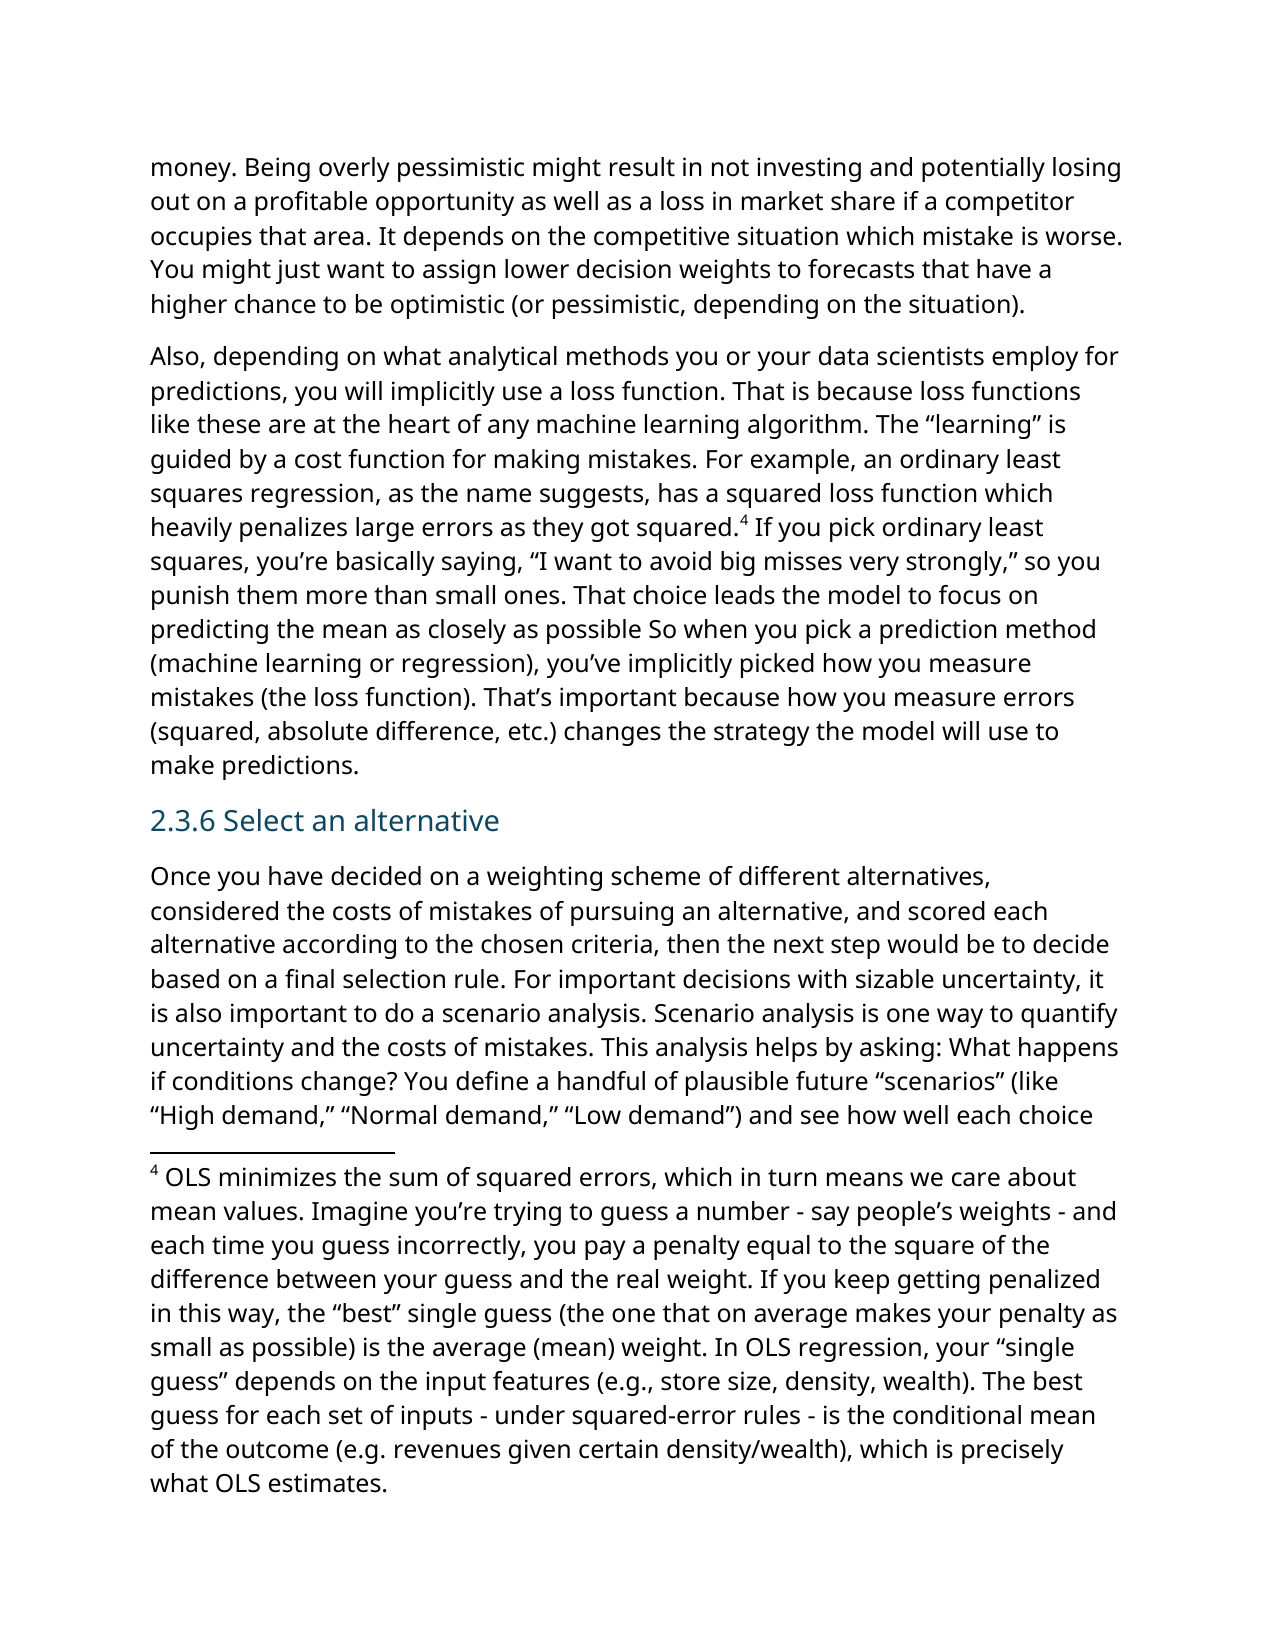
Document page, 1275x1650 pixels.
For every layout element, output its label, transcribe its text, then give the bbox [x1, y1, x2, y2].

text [150, 150, 1125, 320]
text Also, depending on what analytical methods you or your data scientists employ for predictions, you will implicitly use a loss function. That is because loss functions like these are at the heart of any machine learning algorithm. The “learning” is guided by a cost function for making mistakes. For example, an ordinary least squares regression, as the name suggests, has a squared loss function which heavily penalizes large errors as they got squared. If you pick ordinary least squares, you’re basically saying, “I want to avoid big misses very strongly,” so you punish them more than small ones. That choice leads the model to focus on predicting the mean as closely as possible So when you pick a prediction method (machine learning or regression), you’ve implicitly picked how you measure mistakes (the loss function). That’s important because how you measure errors (squared, absolute difference, etc.) changes the strategy the model will use to make predictions. [150, 339, 1125, 782]
text Once you have decided on a weighting scheme of different alternatives, considered the costs of mistakes of pursuing an alternative, and scored each alternative according to the chosen criteria, then the next step would be to decide based on a final selection rule. For important decisions with sizable uncertainty, it is also important to do a scenario analysis. Scenario analysis is one way to quantify uncertainty and the costs of mistakes. This analysis helps by asking: What happens if conditions change? You define a handful of plausible future “scenarios” (like “High demand,” “Normal demand,” “Low demand”) and see how well each choice performs in each scenario. In such situations, a common way to deal with the sizable uncertainty inherent in any forecast is to see how robust your alternative performs in the worst scenario. Two common rules that deal differently with uncertainty as expressed in scenarios are: [150, 859, 1125, 1132]
subtitle 2.3.6 Select an alternative [150, 801, 1125, 840]
